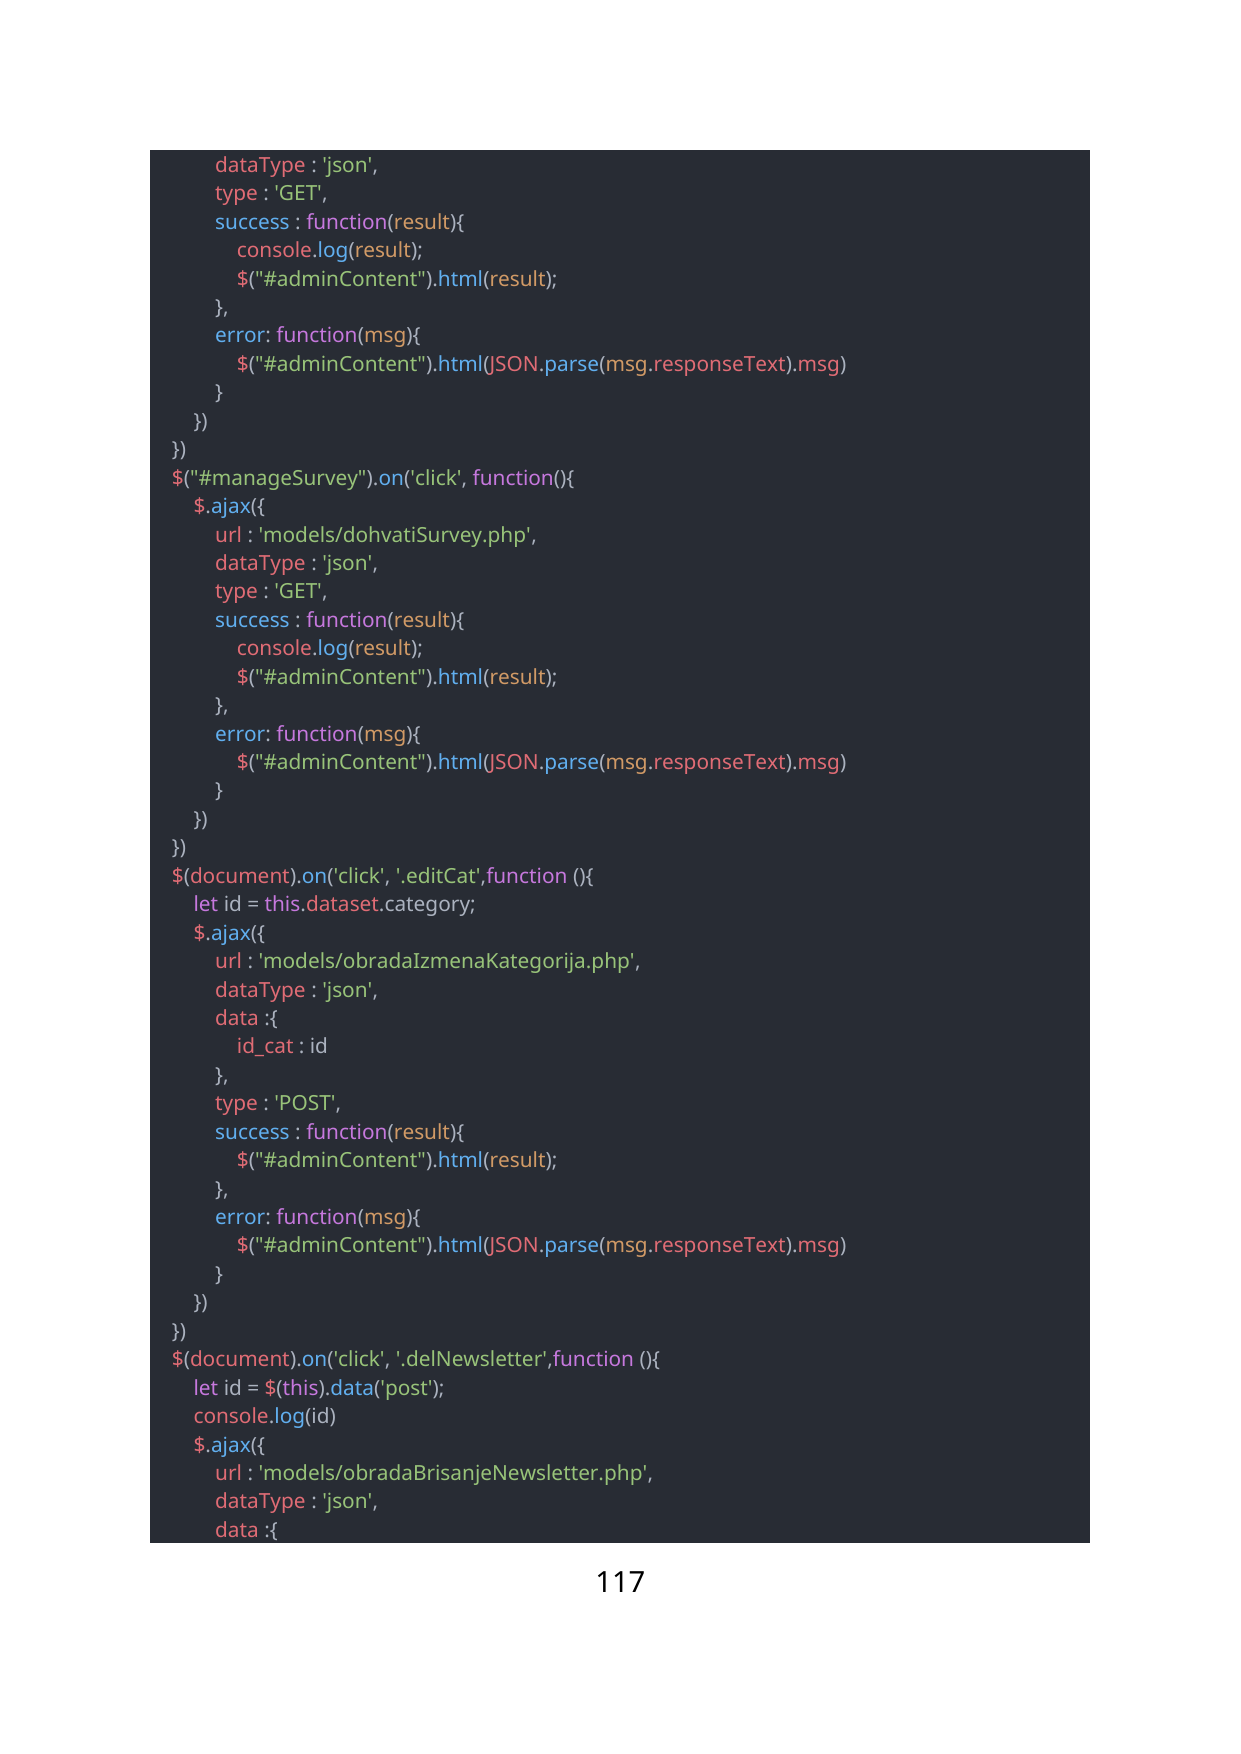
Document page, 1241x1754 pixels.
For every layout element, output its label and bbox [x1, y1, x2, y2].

text [150, 150, 1090, 1543]
